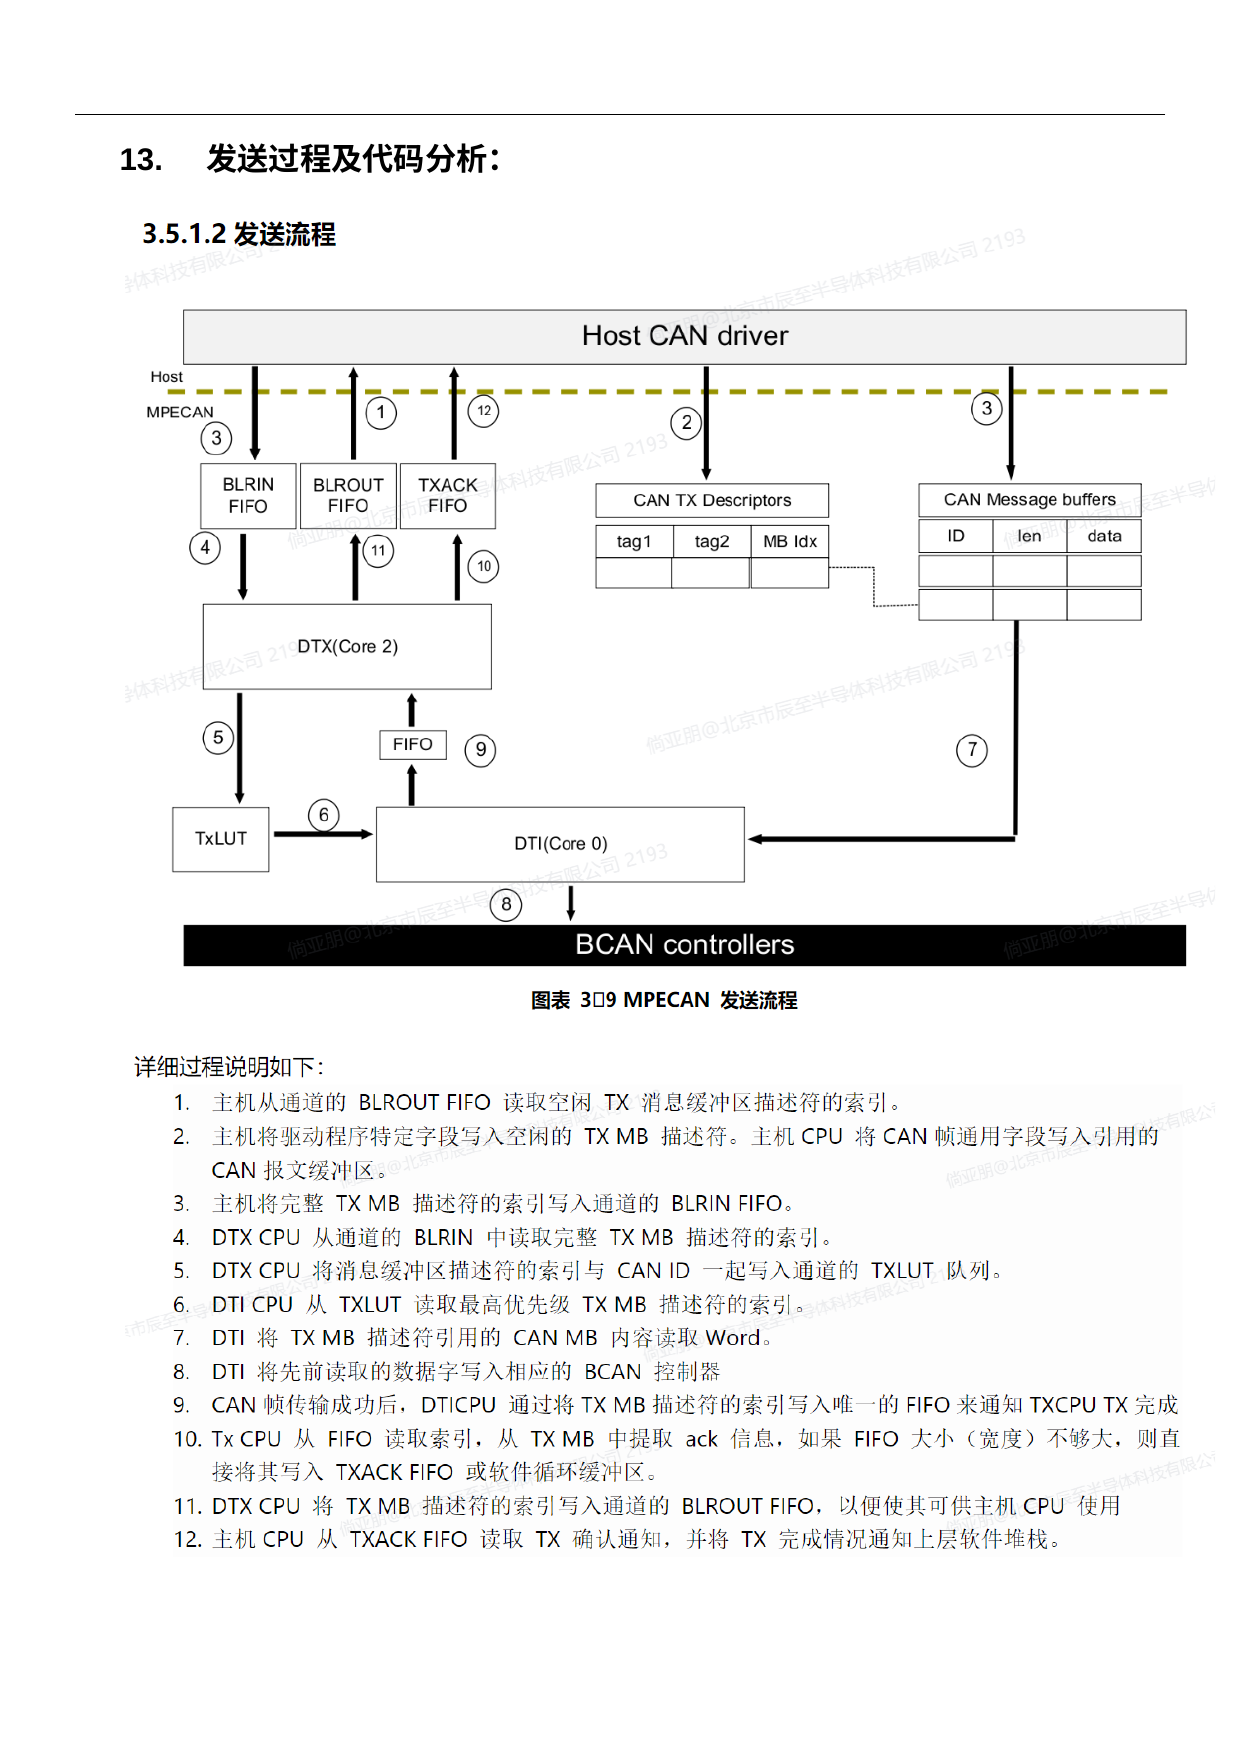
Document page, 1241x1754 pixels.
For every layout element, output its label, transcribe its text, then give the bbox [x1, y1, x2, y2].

subtitle 发送过程及代码分析： [119, 124, 1165, 189]
